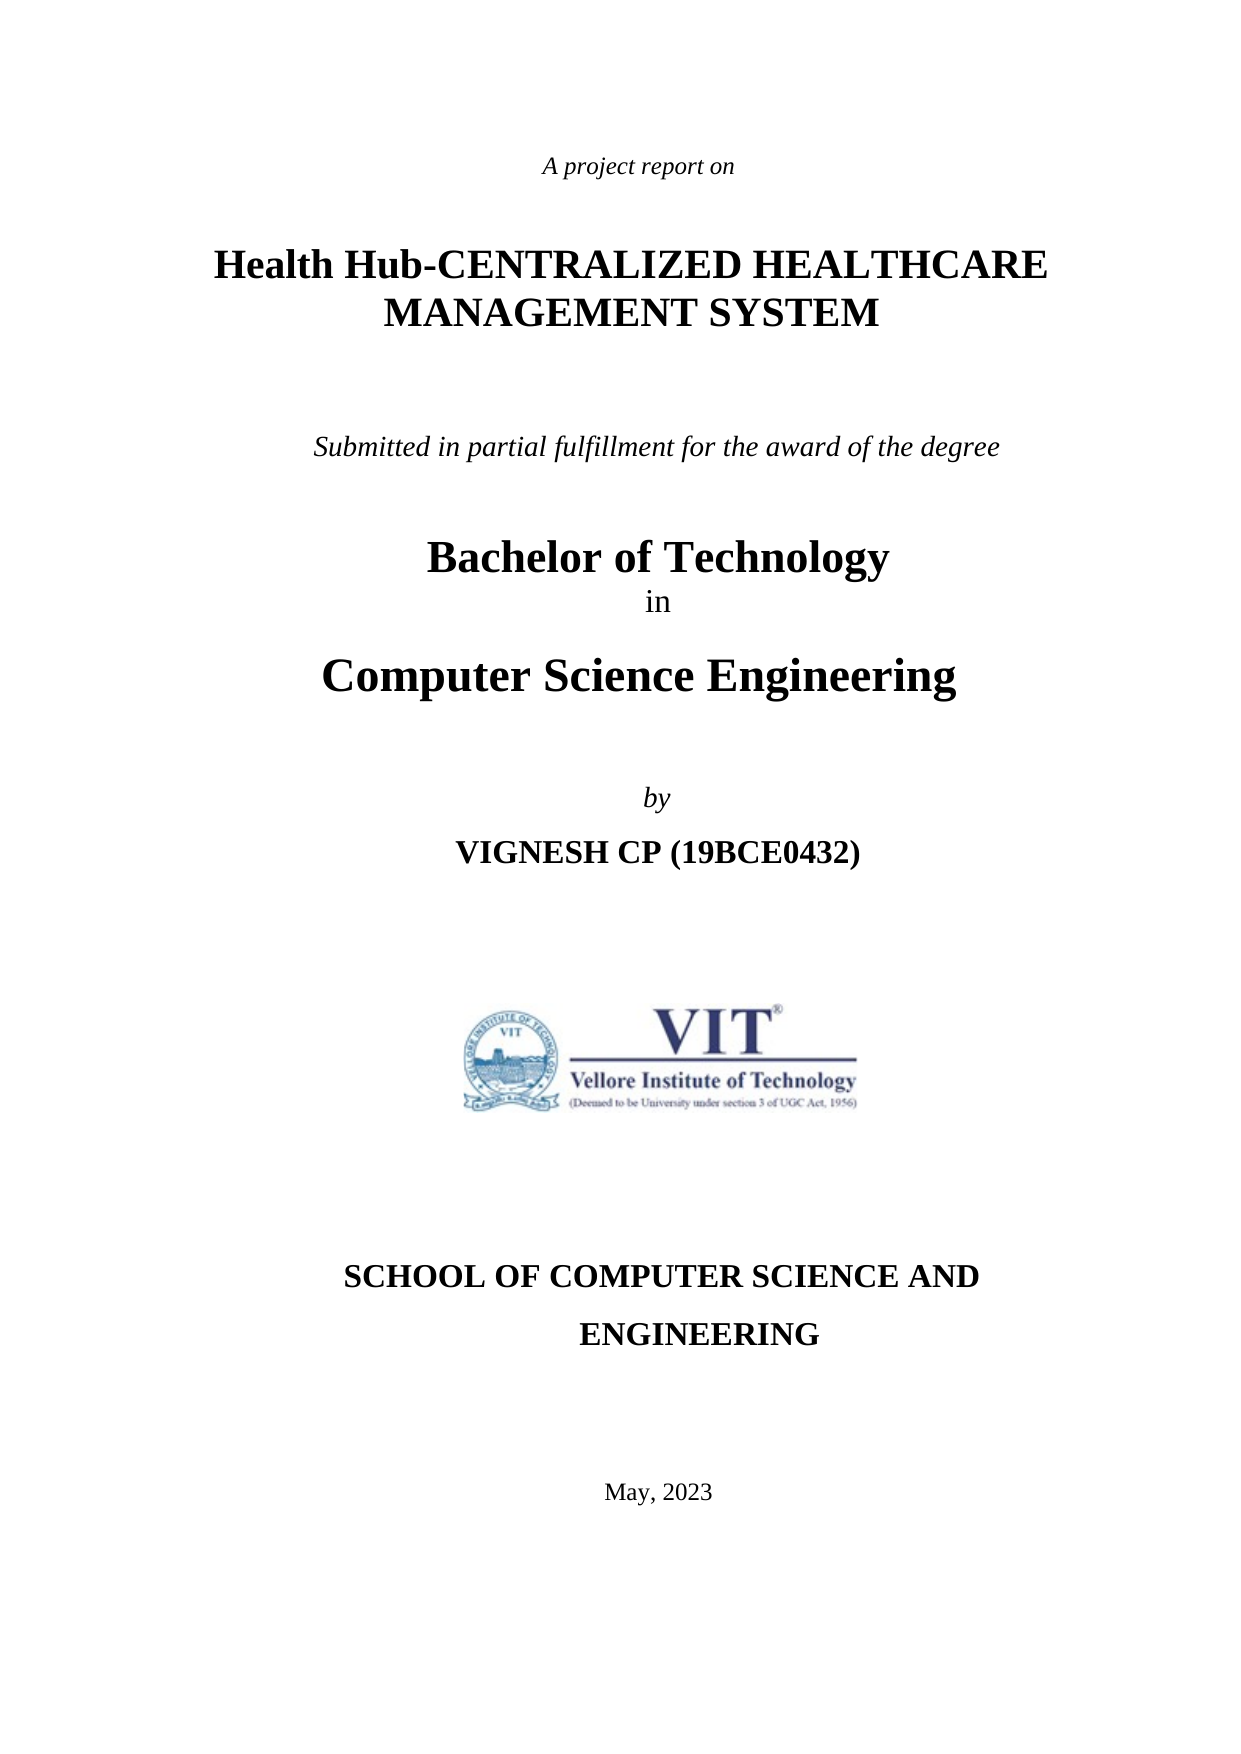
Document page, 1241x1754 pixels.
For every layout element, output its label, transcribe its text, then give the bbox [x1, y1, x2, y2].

picture [463, 1003, 858, 1113]
subtitle SCHOOL OF COMPUTER SCIENCE AND ENGINEERING [321, 1256, 1002, 1352]
text Submitted in partial fulfillment for the award of the degree [213, 429, 1103, 463]
title Bachelor of Technology [214, 530, 1103, 582]
text A project report on [177, 151, 1103, 180]
text Computer Science Engineering [175, 647, 1103, 702]
text Health Hub-CENTRALIZED HEALTHCARE MANAGEMENT SYSTEM [160, 240, 1103, 336]
text VIGNESH CP (19BCE0432) [213, 833, 1103, 871]
text in [213, 582, 1103, 620]
text May, 2023 [214, 1477, 1103, 1506]
text by [213, 780, 1103, 813]
